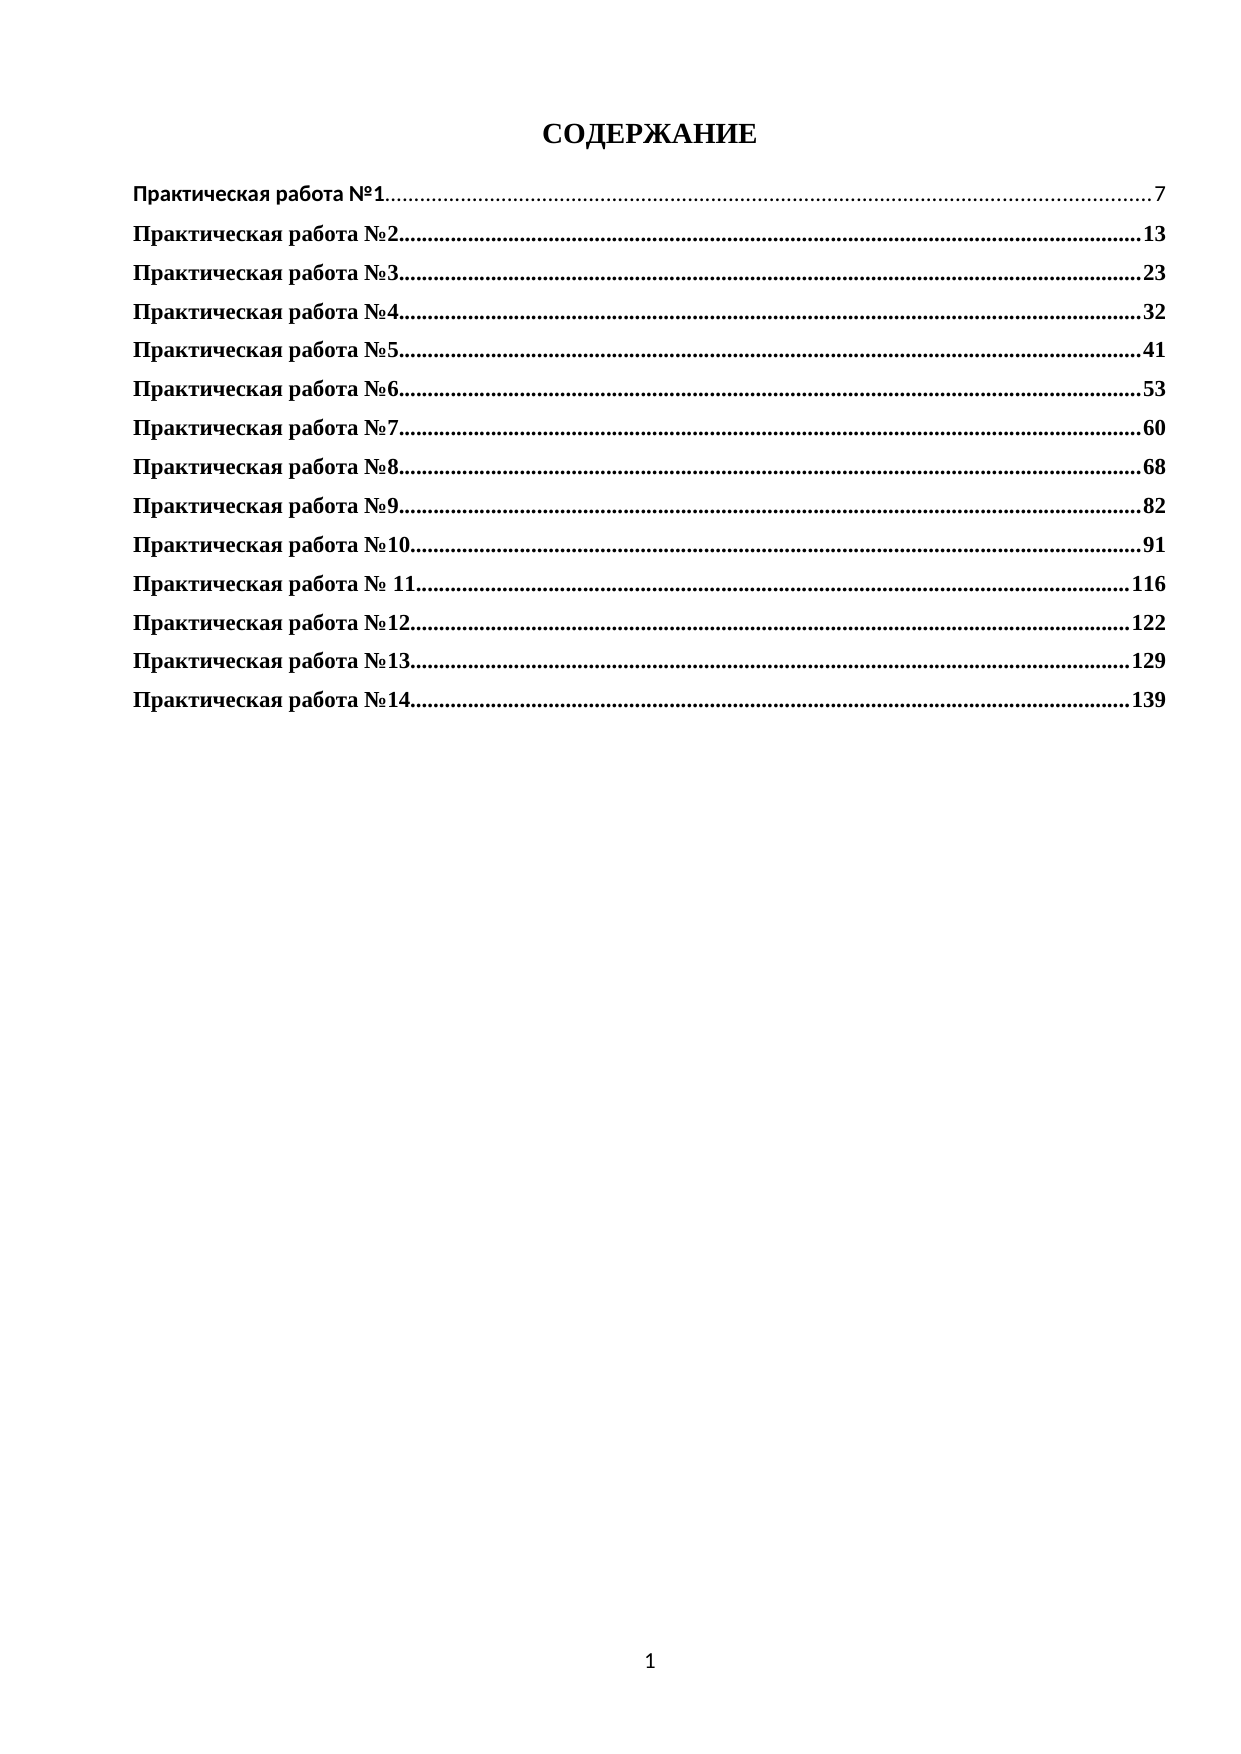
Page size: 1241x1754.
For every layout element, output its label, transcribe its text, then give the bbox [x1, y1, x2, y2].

subtitle СОДЕРЖАНИЕ [144, 117, 1155, 150]
